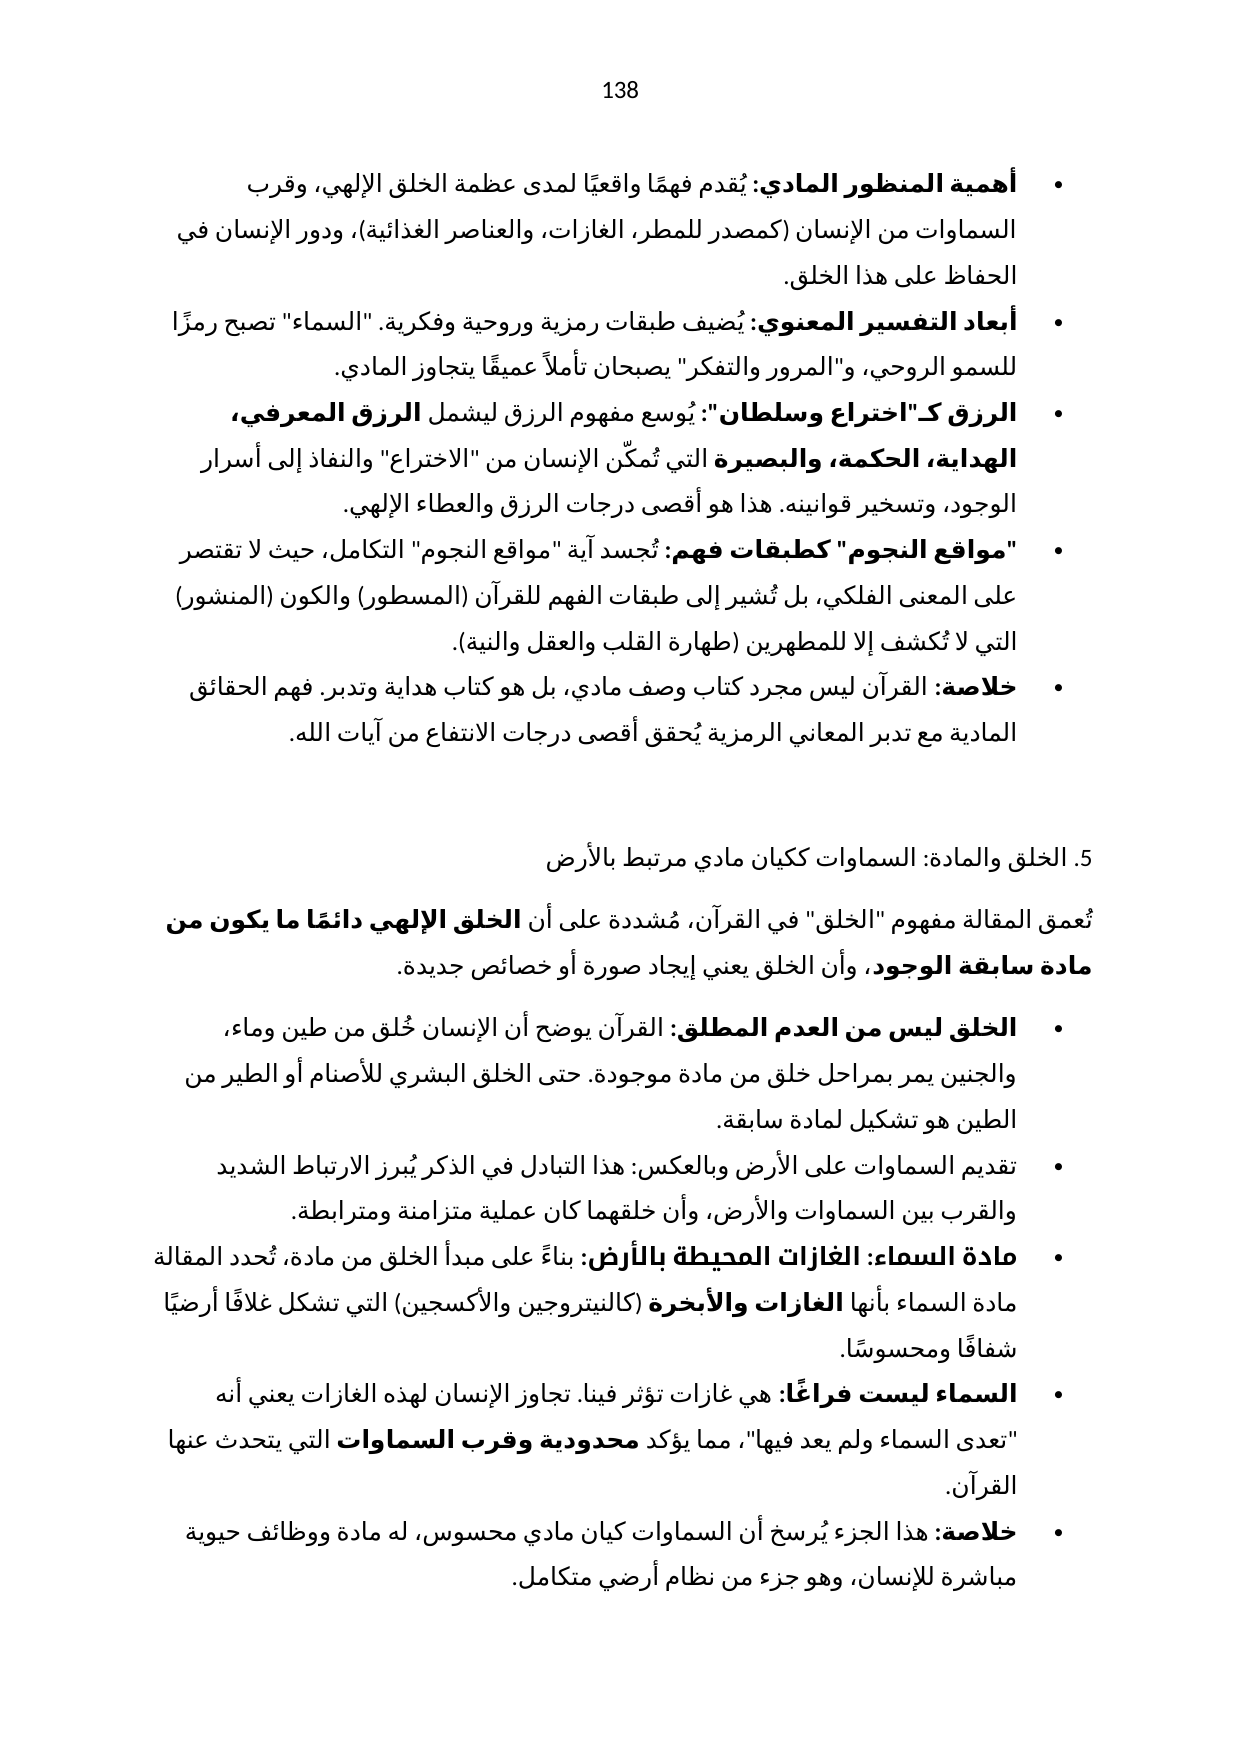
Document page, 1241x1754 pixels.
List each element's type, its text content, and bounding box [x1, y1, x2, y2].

list الخلق ليس من العدم المطلق: القرآن يوضح أن الإنسان خُلق من طين وماء، والجنين يمر بمراحل خلق من مادة موجودة. حتى الخلق البشري للأصنام أو الطير من الطين هو تشكيل لمادة سابقة. [148, 1013, 1055, 1134]
list الرزق كـ"اختراع وسلطان": يُوسع مفهوم الرزق ليشمل الرزق المعرفي، الهداية، الحكمة، والبصيرة التي تُمكّن الإنسان من "الاختراع" والنفاذ إلى أسرار الوجود، وتسخير قوانينه. هذا هو أقصى درجات الرزق والعطاء الإلهي. [148, 397, 1055, 519]
list أهمية المنظور المادي: يُقدم فهمًا واقعيًا لمدى عظمة الخلق الإلهي، وقرب السماوات من الإنسان (كمصدر للمطر، الغازات، والعناصر الغذائية)، ودور الإنسان في الحفاظ على هذا الخلق. [148, 168, 1055, 291]
list خلاصة: هذا الجزء يُرسخ أن السماوات كيان مادي محسوس، له مادة ووظائف حيوية مباشرة للإنسان، وهو جزء من نظام أرضي متكامل. [148, 1516, 1055, 1592]
list "مواقع النجوم" كطبقات فهم: تُجسد آية "مواقع النجوم" التكامل، حيث لا تقتصر على المعنى الفلكي، بل تُشير إلى طبقات الفهم للقرآن (المسطور) والكون (المنشور) التي لا تُكشف إلا للمطهرين (طهارة القلب والعقل والنية). [148, 534, 1055, 656]
list السماء ليست فراغًا: هي غازات تؤثر فينا. تجاوز الإنسان لهذه الغازات يعني أنه "تعدى السماء ولم يعد فيها"، مما يؤكد محدودية وقرب السماوات التي يتحدث عنها القرآن. [148, 1378, 1055, 1500]
list أبعاد التفسير المعنوي: يُضيف طبقات رمزية وروحية وفكرية. "السماء" تصبح رمزًا للسمو الروحي، و"المرور والتفكر" يصبحان تأملاً عميقًا يتجاوز المادي. [148, 306, 1055, 382]
text 5. الخلق والمادة: السماوات ككيان مادي مرتبط بالأرض [148, 842, 1092, 873]
list تقديم السماوات على الأرض وبالعكس: هذا التبادل في الذكر يُبرز الارتباط الشديد والقرب بين السماوات والأرض، وأن خلقهما كان عملية متزامنة ومترابطة. [148, 1150, 1055, 1226]
list خلاصة: القرآن ليس مجرد كتاب وصف مادي، بل هو كتاب هداية وتدبر. فهم الحقائق المادية مع تدبر المعاني الرمزية يُحقق أقصى درجات الانتفاع من آيات الله. [148, 672, 1055, 748]
text تُعمق المقالة مفهوم "الخلق" في القرآن، مُشددة على أن الخلق الإلهي دائمًا ما يكون من مادة سابقة الوجود، وأن الخلق يعني إيجاد صورة أو خصائص جديدة. [148, 904, 1092, 981]
list مادة السماء: الغازات المحيطة بالأرض: بناءً على مبدأ الخلق من مادة، تُحدد المقالة مادة السماء بأنها الغازات والأبخرة (كالنيتروجين والأكسجين) التي تشكل غلافًا أرضيًا شفافًا ومحسوسًا. [148, 1241, 1055, 1363]
